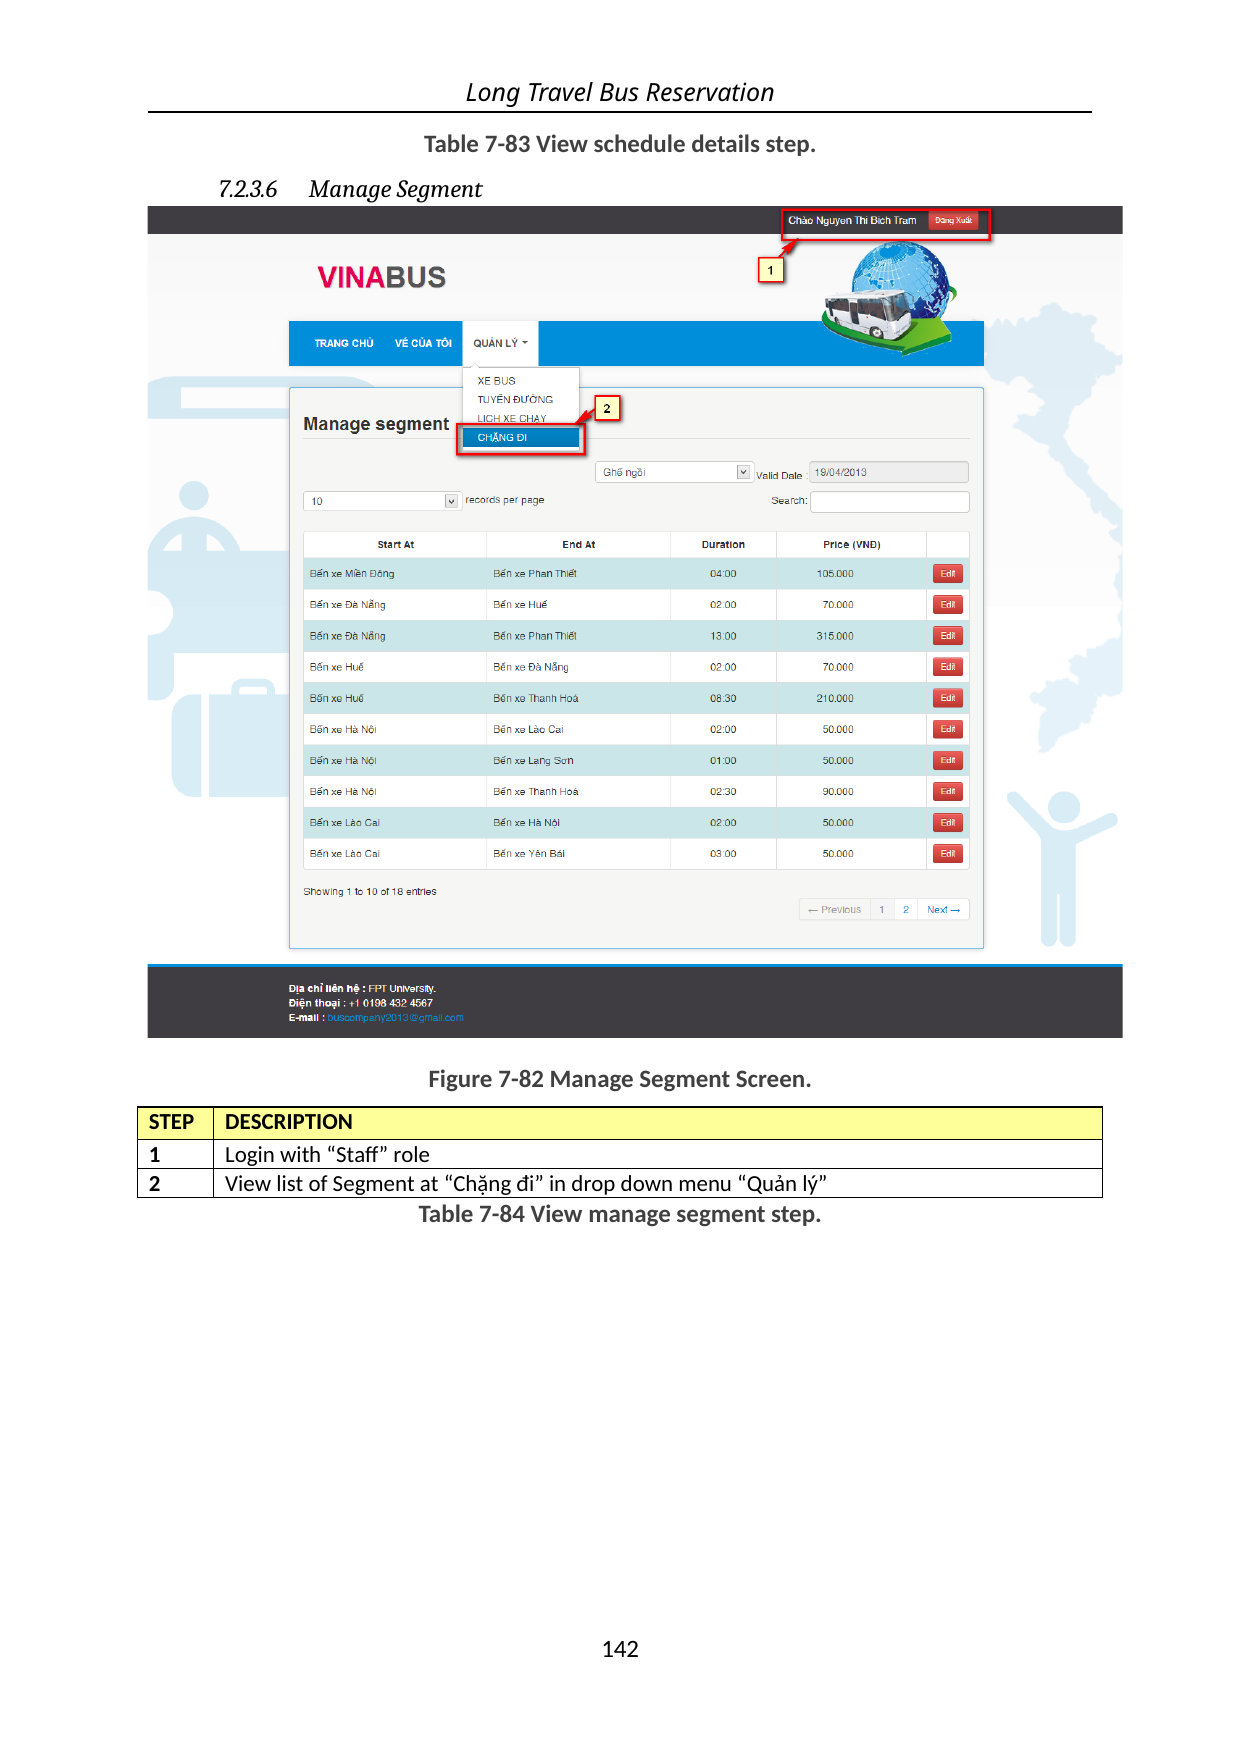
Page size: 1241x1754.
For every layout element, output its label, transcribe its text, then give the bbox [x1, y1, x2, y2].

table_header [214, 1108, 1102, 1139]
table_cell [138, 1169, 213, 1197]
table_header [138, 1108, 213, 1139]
subtitle Manage Segment [218, 175, 1092, 204]
picture [147, 206, 1123, 1038]
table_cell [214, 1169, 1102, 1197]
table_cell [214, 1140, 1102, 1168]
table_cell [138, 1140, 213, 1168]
